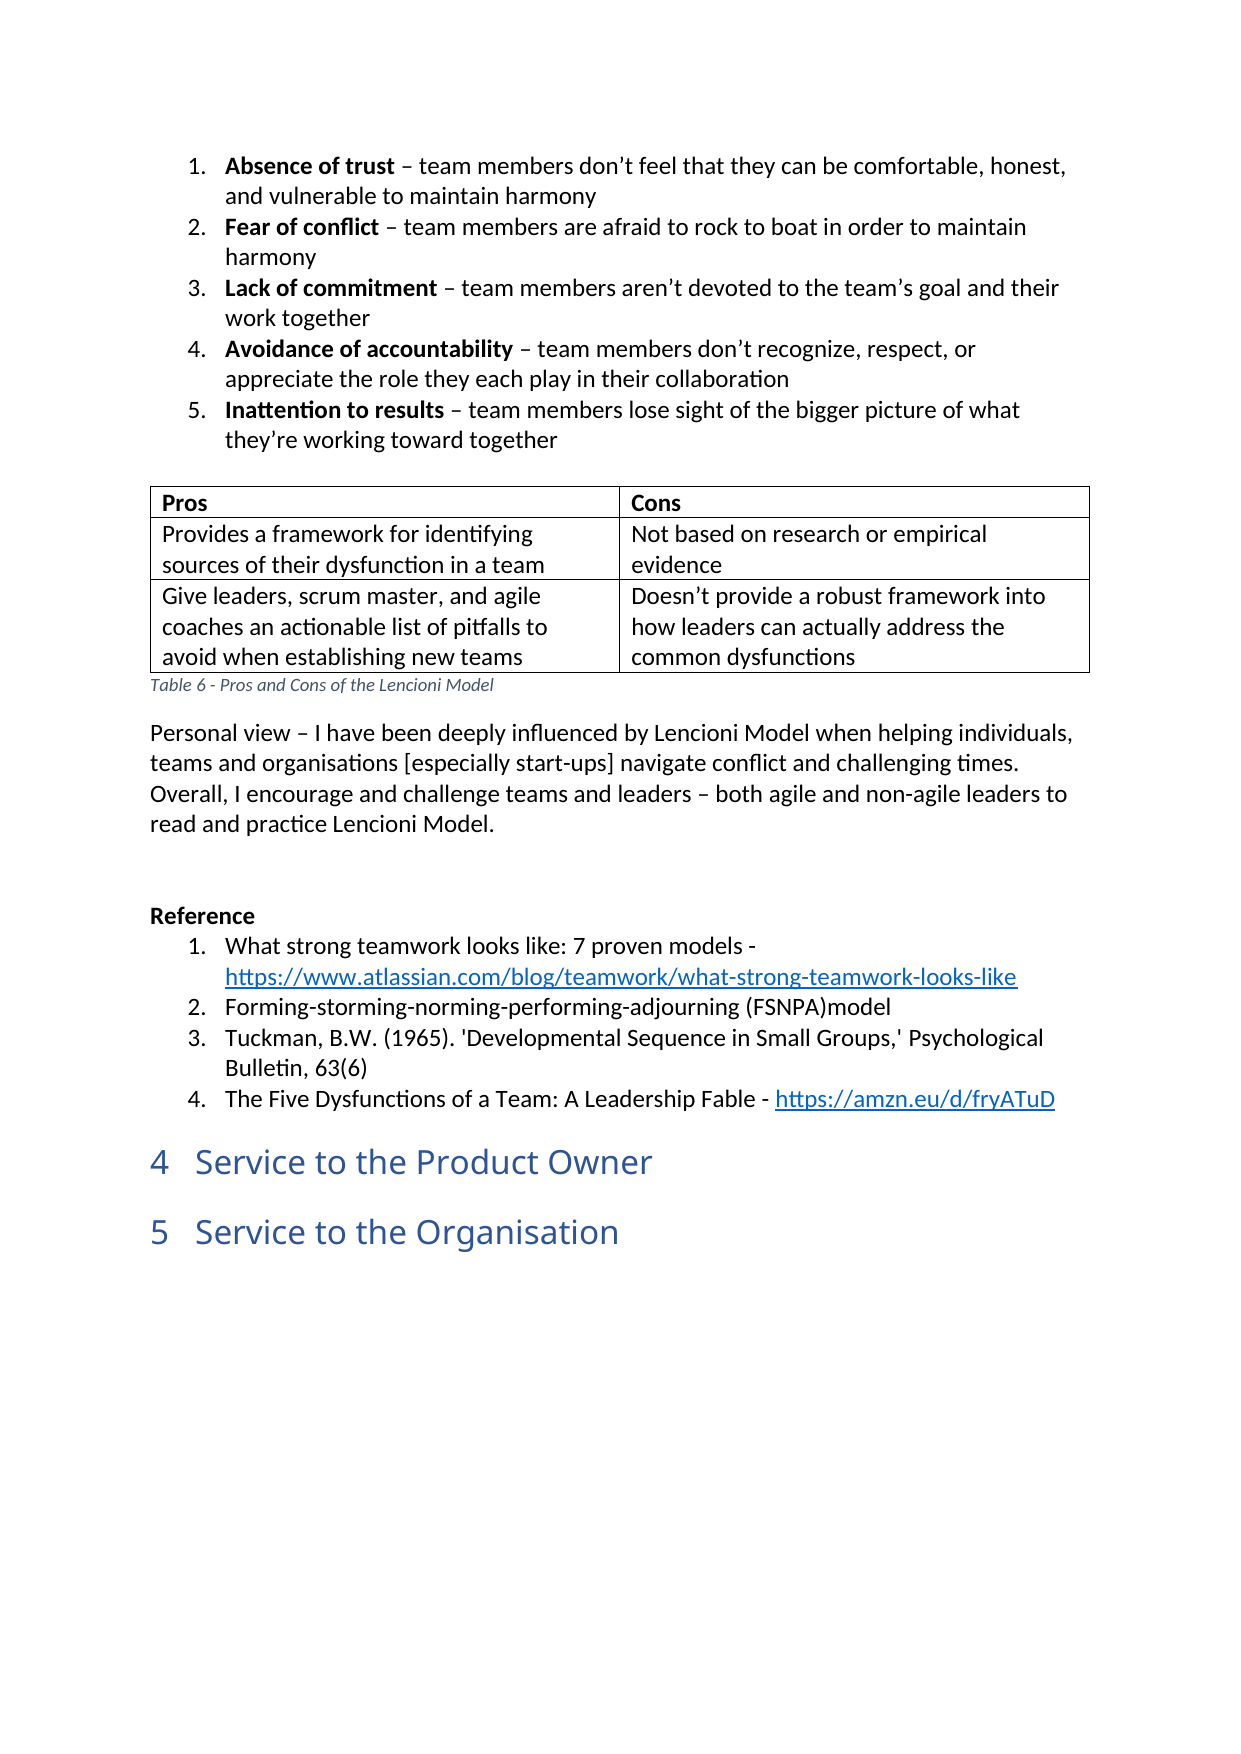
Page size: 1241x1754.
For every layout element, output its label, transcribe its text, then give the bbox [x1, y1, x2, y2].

list Absence of trust – team members don’t feel that they can be comfortable, honest, and vulnerable to maintain harmony [187, 150, 1090, 211]
list Fear of conflict – team members are afraid to rock to boat in order to maintain harmony [187, 211, 1090, 272]
list Forming-storming-norming-performing-adjourning (FSNPA)model [187, 991, 1090, 1022]
table_header Cons [620, 487, 1089, 517]
list What strong teamwork looks like: 7 proven models - https://www.atlassian.com/blog/teamwork/what-strong-teamwork-looks-like [187, 930, 1090, 991]
list Lack of commitment – team members aren’t devoted to the team’s goal and their work together [187, 272, 1090, 333]
list Tuckman, B.W. (1965). 'Developmental Sequence in Small Groups,' Psychological Bulletin, 63(6) [187, 1022, 1090, 1083]
subtitle Service to the Organisation [150, 1209, 1090, 1254]
table_cell Doesn’t provide a robust framework into how leaders can actually address the common dysfunctions [620, 580, 1089, 672]
table_cell Provides a framework for identifying sources of their dysfunction in a team [151, 518, 619, 579]
table_cell Give leaders, scrum master, and agile coaches an actionable list of pitfalls to avoid when establishing new teams [151, 580, 619, 672]
text Personal view – I have been deeply influenced by Lencioni Model when helping individuals, teams and organisations [especially start-ups] navigate conflict and challenging times. Overall, I encourage and challenge teams and leaders – both agile and non-agile leaders to read and practice Lencioni Model. [150, 717, 1090, 839]
text Reference [150, 900, 1090, 930]
subtitle Service to the Product Owner [150, 1138, 1090, 1184]
table_header Pros [151, 487, 619, 517]
list Avoidance of accountability – team members don’t recognize, respect, or appreciate the role they each play in their collaboration [187, 333, 1090, 394]
list Inattention to results – team members lose sight of the bigger picture of what they’re working toward together [187, 394, 1090, 455]
list The Five Dysfunctions of a Team: A Leadership Fable - https://amzn.eu/d/fryATuD [187, 1083, 1090, 1113]
table_cell Not based on research or empirical evidence [620, 518, 1089, 579]
